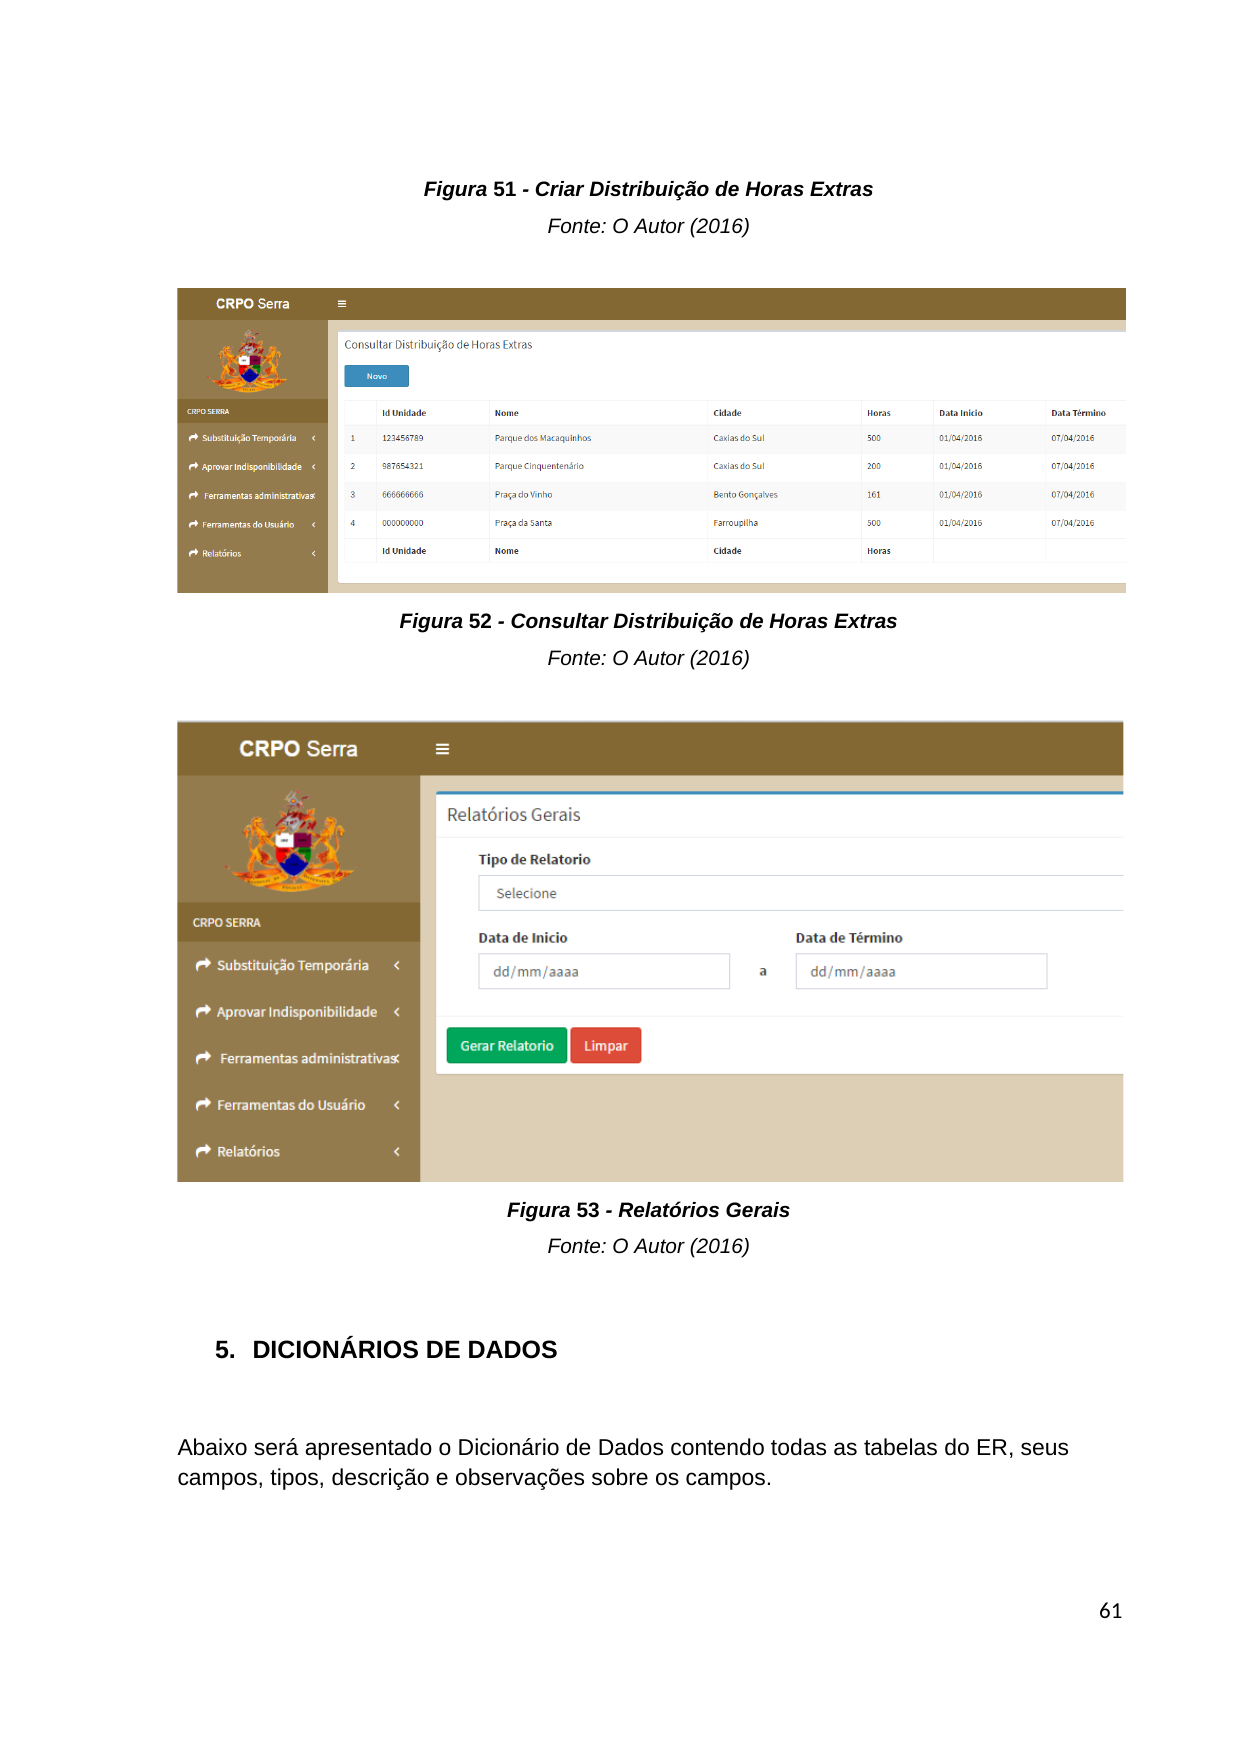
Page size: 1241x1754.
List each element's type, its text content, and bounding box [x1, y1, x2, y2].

text Fonte: O Autor (2016) [177, 645, 1122, 669]
text Figura 52 - Consultar Distribuição de Horas Extras [177, 609, 1122, 633]
subtitle DICIONÁRIOS DE DADOS [215, 1336, 1122, 1364]
text Fonte: O Autor (2016) [177, 1234, 1122, 1258]
text Abaixo será apresentado o Dicionário de Dados contendo todas as tabelas do ER, seus campos, tipos, descrição e observações sobre os campos. [177, 1434, 1122, 1491]
picture [177, 288, 1126, 593]
text Figura 51 - Criar Distribuição de Horas Extras [177, 177, 1122, 201]
text Figura 53 - Relatórios Gerais [177, 1198, 1122, 1222]
picture [177, 720, 1124, 1182]
text Fonte: O Autor (2016) [177, 214, 1122, 238]
